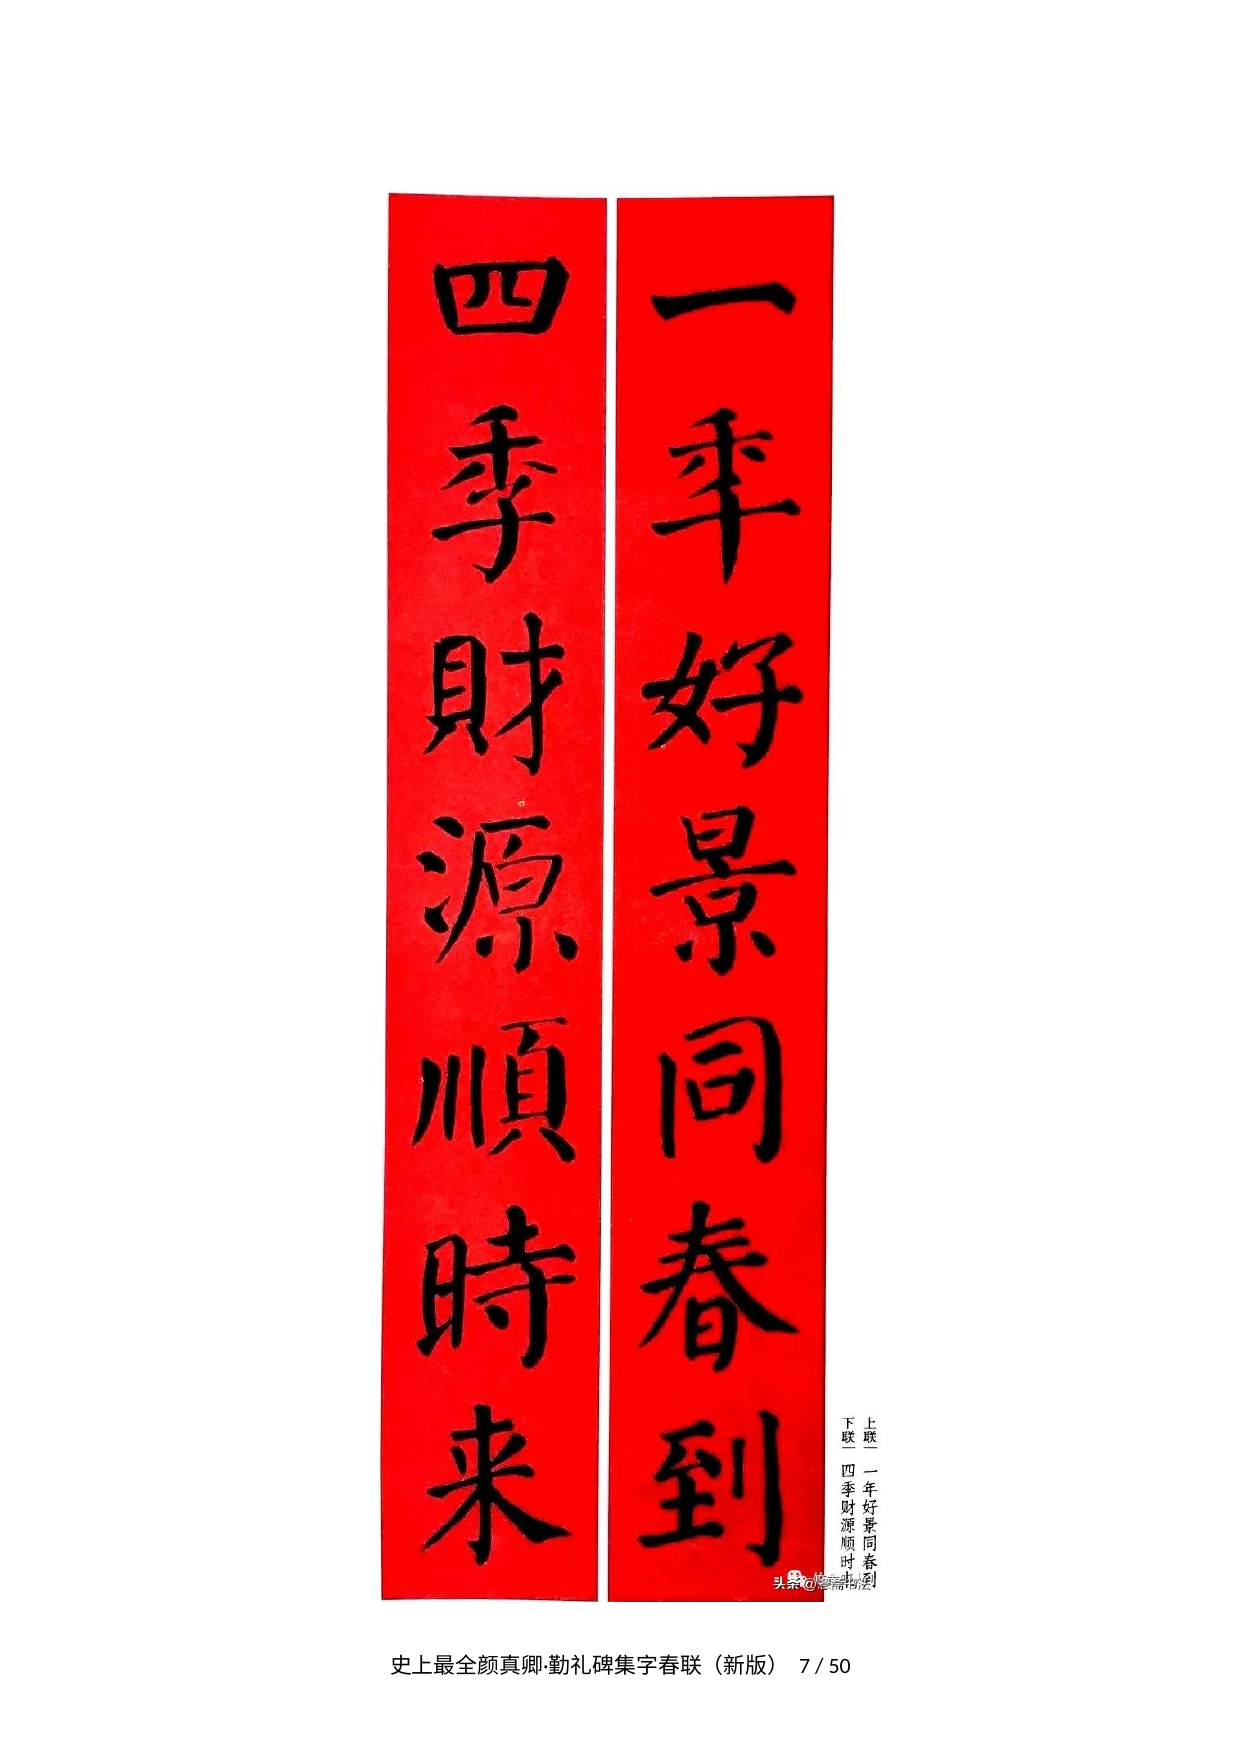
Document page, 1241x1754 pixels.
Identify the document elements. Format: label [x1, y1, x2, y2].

picture [358, 150, 882, 1602]
